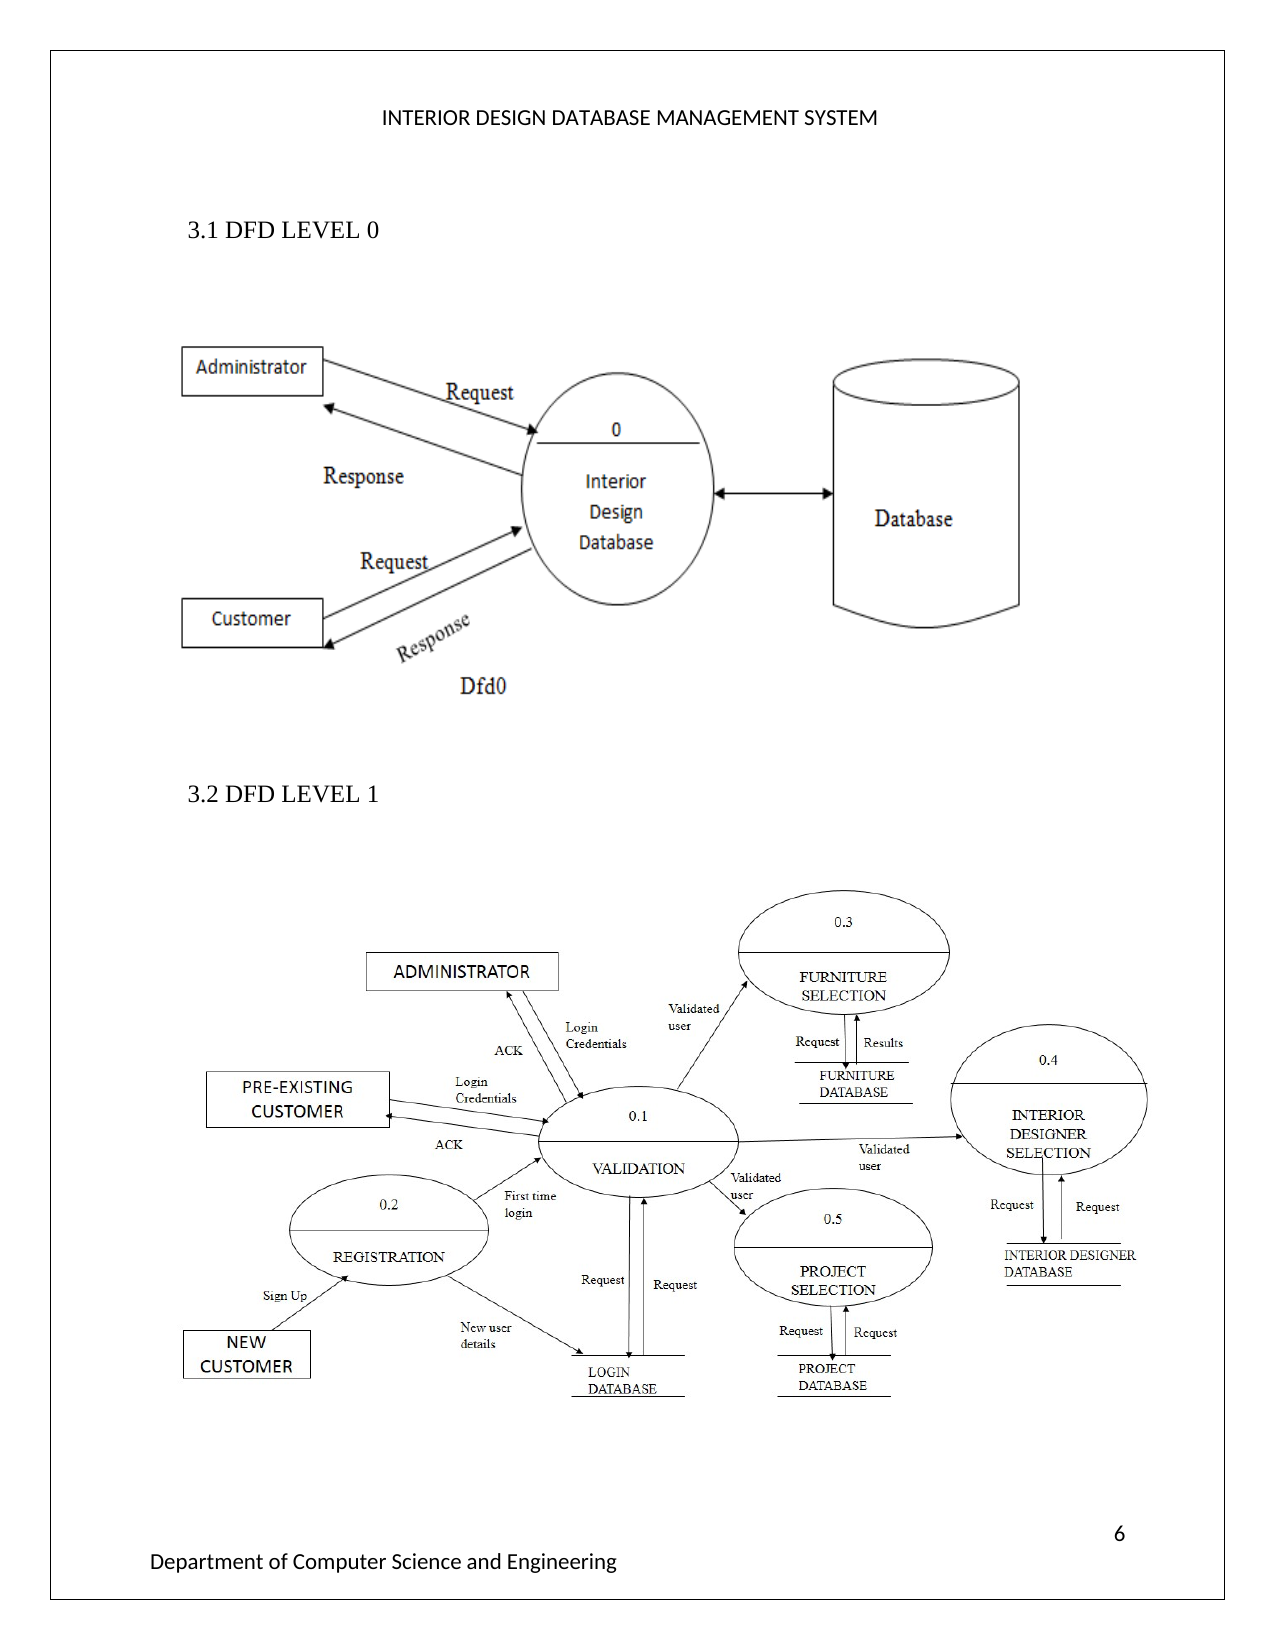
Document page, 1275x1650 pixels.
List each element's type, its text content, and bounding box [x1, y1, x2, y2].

picture [150, 822, 1218, 1424]
list 3.2 DFD LEVEL 1 [187, 779, 1125, 808]
list DFD LEVEL 0 [187, 215, 1125, 243]
picture [150, 284, 1029, 711]
